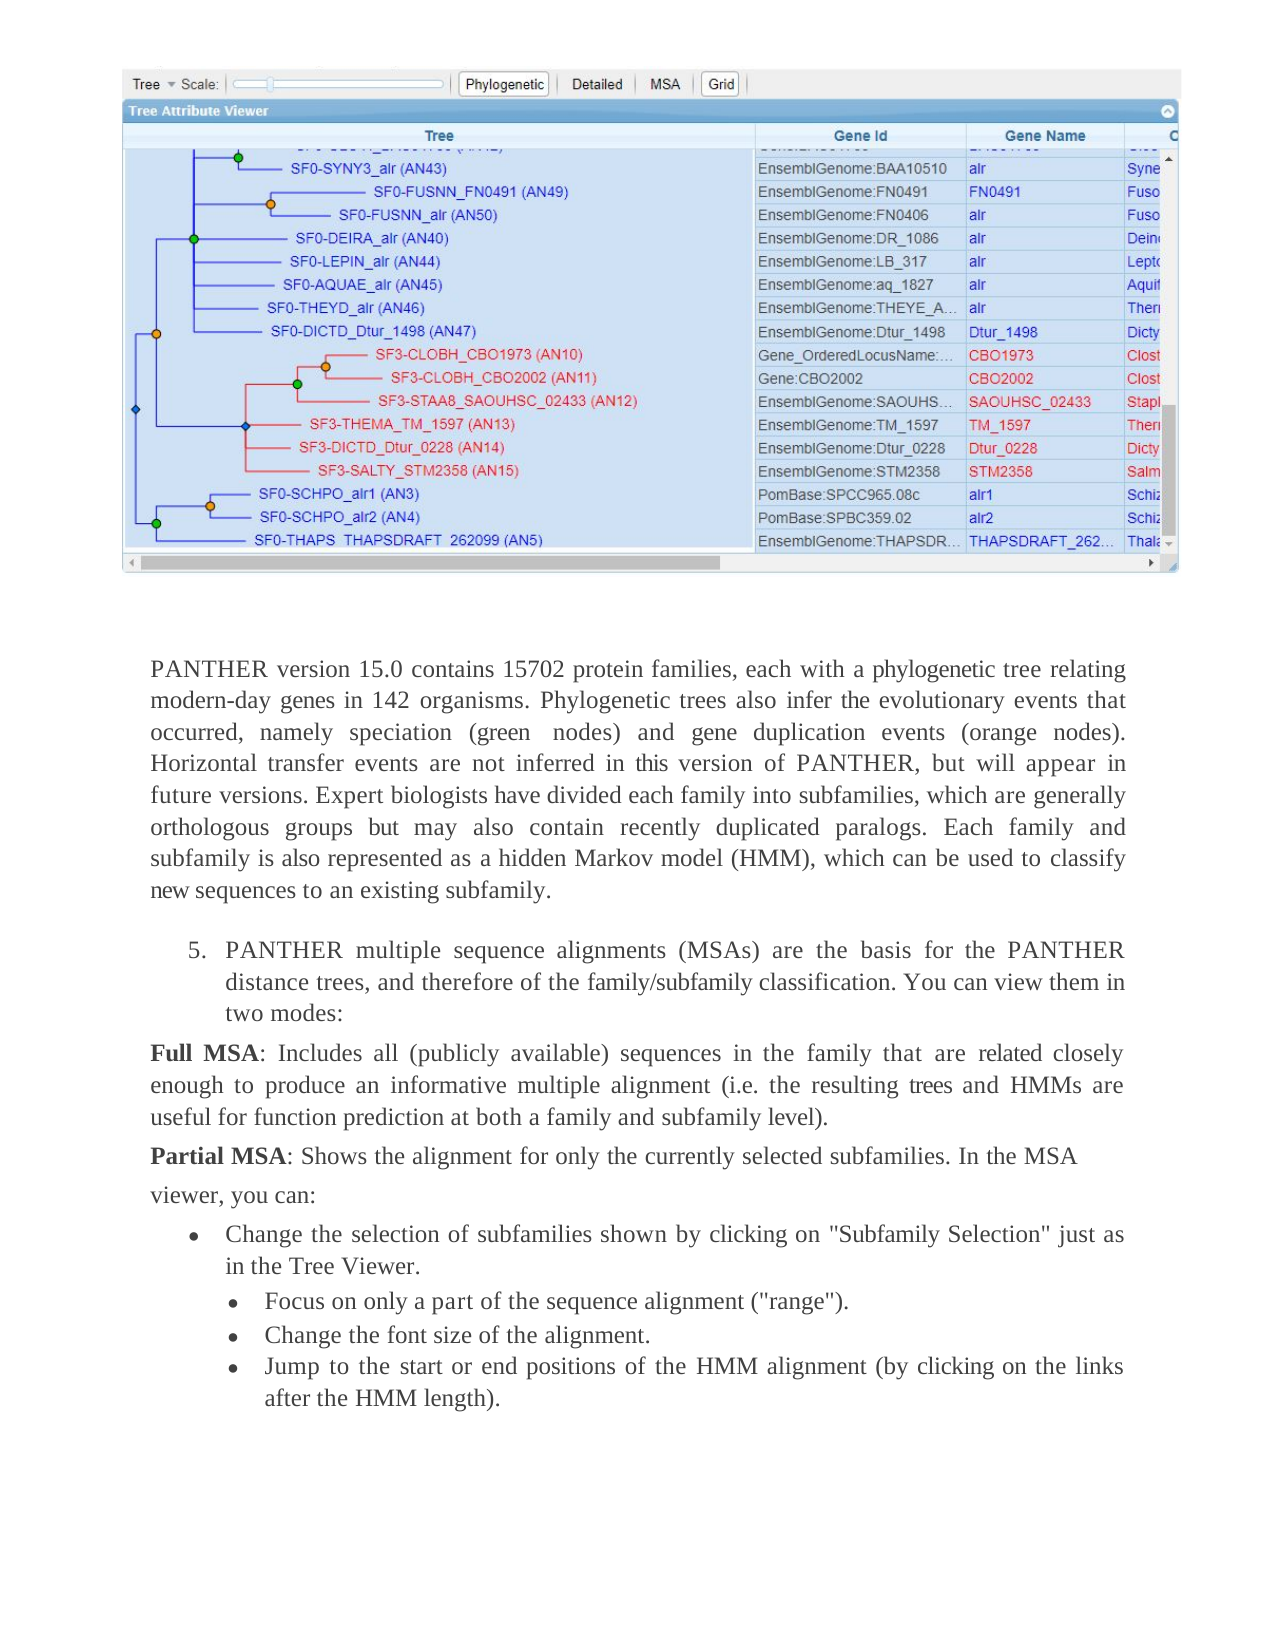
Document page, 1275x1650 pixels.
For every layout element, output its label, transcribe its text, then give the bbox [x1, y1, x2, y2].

text PANTHER version 15.0 contains 15702 protein families, each with a phylogenetic tree relating modern-day genes in 142 organisms. Phylogenetic trees also infer the evolutionary events that occurred, namely speciation (green nodes) and gene duplication events (orange nodes). Horizontal transfer events are not inferred in this version of PANTHER, but will appear in future versions. Expert biologists have divided each family into subfamilies, which are generally orthologous groups but may also contain recently duplicated paralogs. Each family and subfamily is also represented as a hidden Markov model (HMM), which can be used to classify new sequences to an existing subfamily. [150, 654, 1127, 903]
list Focus on only a part of the sequence alignment ("range"). [227, 1283, 1137, 1316]
text Full MSA: Includes all (publicly available) sequences in the family that are related closely enough to produce an informative multiple alignment (i.e. the resulting trees and HMMs are useful for function prediction at both a family and subfamily level). [150, 1038, 1124, 1131]
picture [121, 66, 1182, 577]
list Change the selection of subfamilies shown by clicking on "Subfamily Selection" just as in the Tree Viewer. [188, 1219, 1125, 1280]
list Jump to the start or end positions of the HMM alignment (by clicking on the links after the HMM length). [227, 1351, 1124, 1412]
list PANTHER multiple sequence alignments (MSAs) are the basis for the PANTHER distance trees, and therefore of the family/subfamily classification. You can view them in two modes: [188, 935, 1125, 1027]
list Change the font size of the alignment. [227, 1320, 1137, 1349]
text Partial MSA: Shows the alignment for only the currently selected subfamilies. In the MSA viewer, you can: [150, 1141, 1079, 1209]
